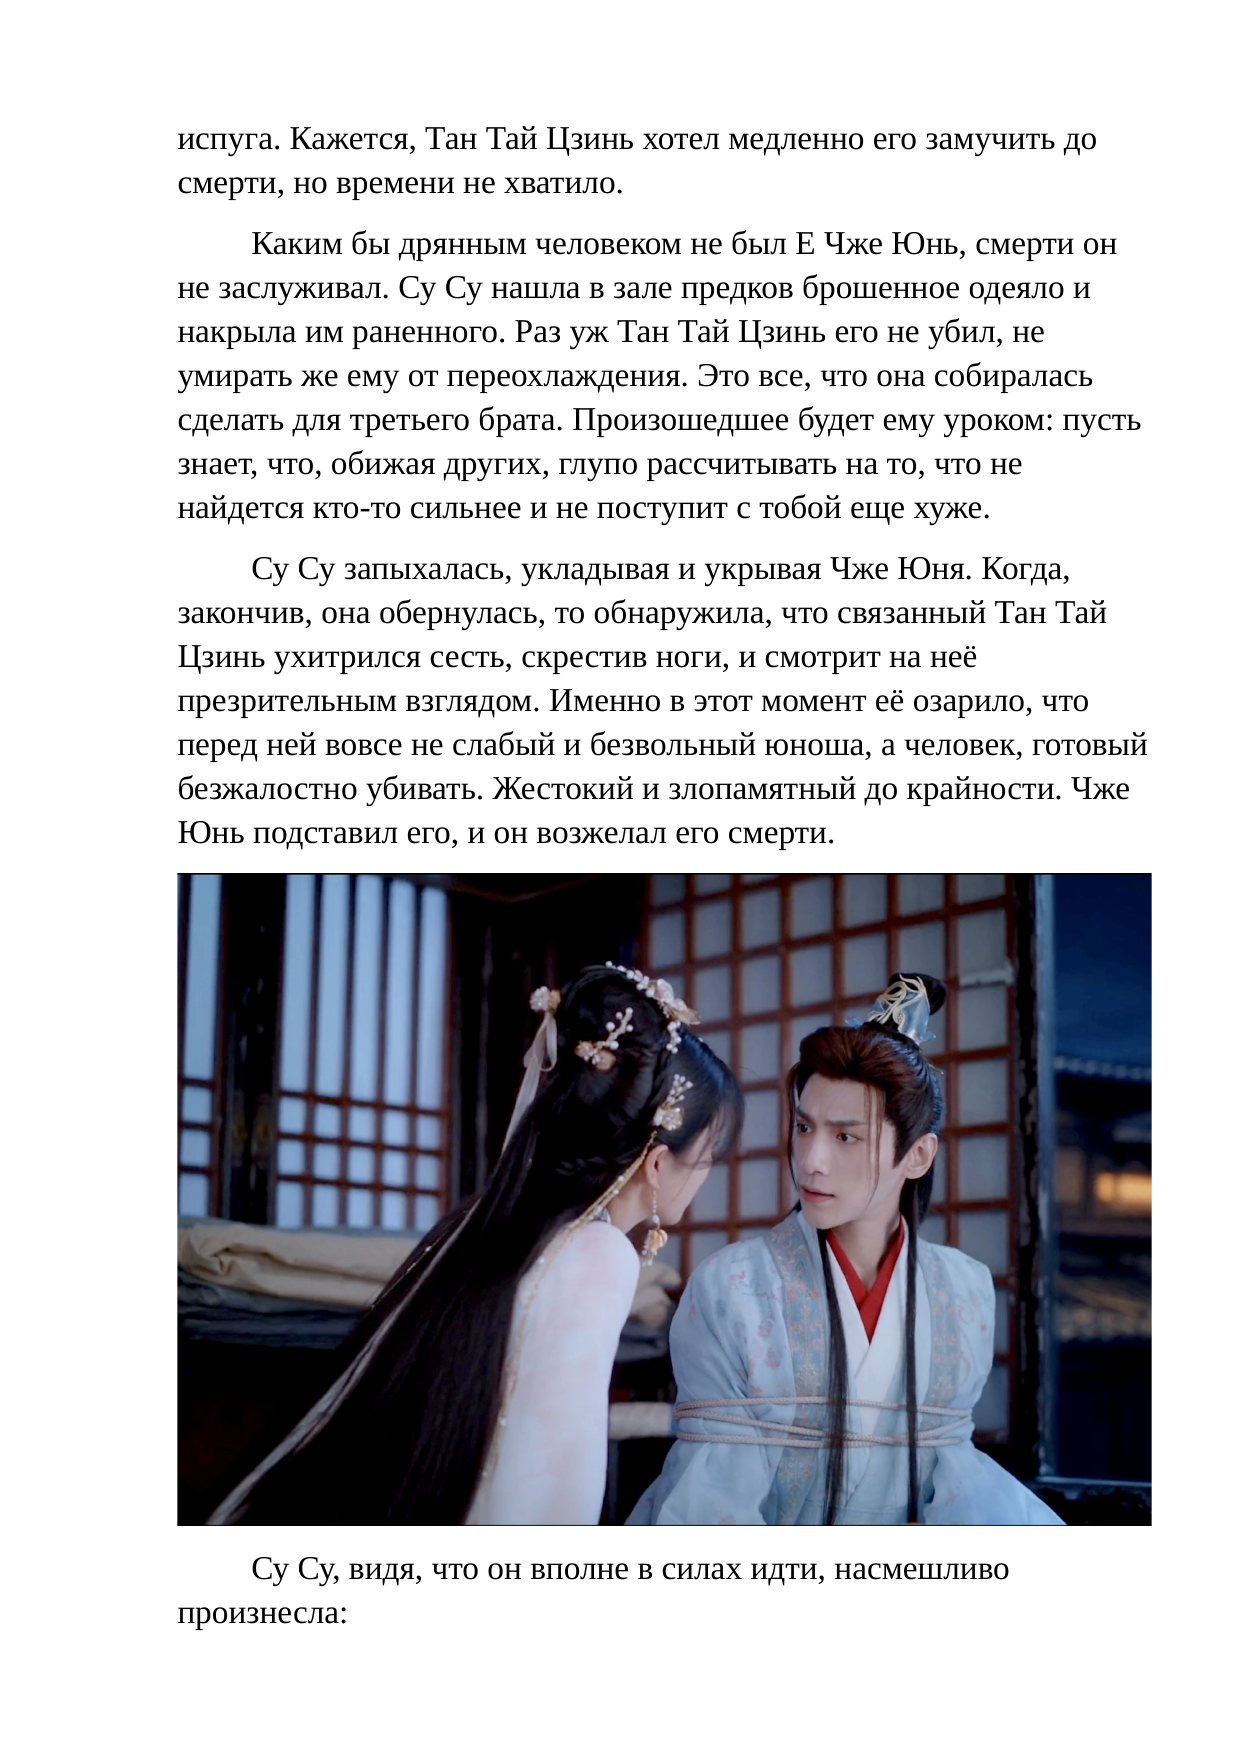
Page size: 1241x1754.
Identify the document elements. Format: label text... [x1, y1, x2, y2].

text Су Су, видя, что он вполне в силах идти, насмешливо произнесла: [177, 1548, 1152, 1631]
text Су Су запыхалась, укладывая и укрывая Чже Юня. Когда, закончив, она обернулась, то обнаружила, что связанный Тан Тай Цзинь ухитрился сесть, скрестив ноги, и смотрит на неё презрительным взглядом. Именно в этот момент её озарило, что перед ней вовсе не слабый и безвольный юноша, а человек, готовый безжалостно убивать. Жестокий и злопамятный до крайности. Чже Юнь подставил его, и он возжелал его смерти. [177, 548, 1152, 851]
text Каким бы дрянным человеком не был Е Чже Юнь, смерти он не заслуживал. Су Су нашла в зале предков брошенное одеяло и накрыла им раненного. Раз уж Тан Тай Цзинь его не убил, не умирать же ему от переохлаждения. Это все, что она собиралась сделать для третьего брата. Произошедшее будет ему уроком: пусть знает, что, обижая других, глупо рассчитывать на то, что не найдется кто-то сильнее и не поступит с тобой еще хуже. [177, 223, 1152, 526]
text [177, 118, 1152, 201]
picture [177, 873, 1152, 1526]
